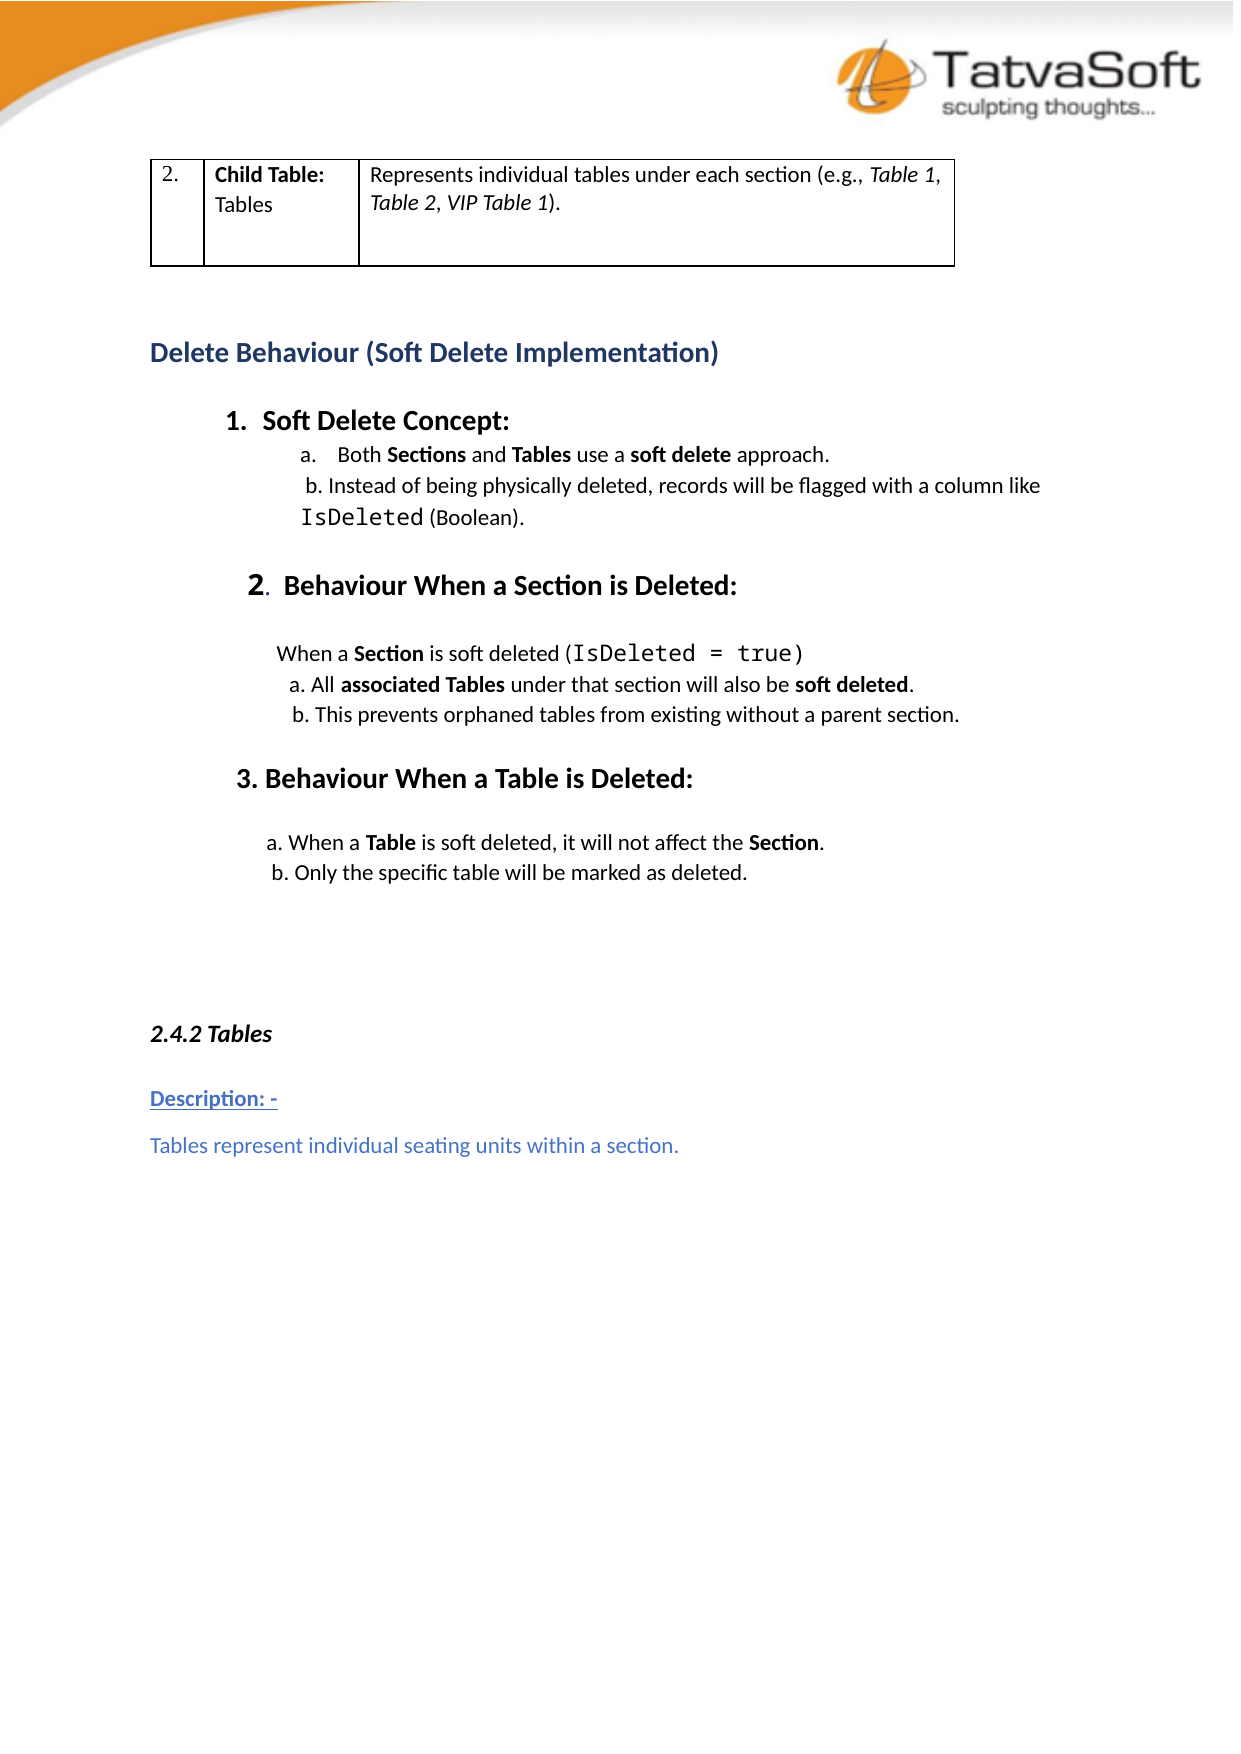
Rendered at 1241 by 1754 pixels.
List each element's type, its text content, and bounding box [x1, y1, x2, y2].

list b. Instead of being physically deleted, records will be flagged with a column like IsDeleted (Boolean). [300, 471, 1090, 533]
text b. This prevents orphaned tables from existing without a parent section. [225, 700, 1090, 728]
subtitle Delete Behaviour (Soft Delete Implementation) [150, 334, 1090, 370]
list Both Sections and Tables use a soft delete approach. [300, 441, 1090, 469]
text a. All associated Tables under that section will also be soft deleted. [150, 670, 1090, 698]
subtitle 2. Behaviour When a Section is Deleted: [150, 564, 1090, 604]
picture [0, 1, 1234, 159]
text Description: - [150, 1084, 1090, 1113]
text Tables represent individual seating units within a section. [150, 1131, 1090, 1159]
subtitle 3. Behaviour When a Table is Deleted: [150, 760, 1090, 796]
table_cell Child Table: Tables [205, 160, 358, 265]
table_cell Represents individual tables under each section (e.g., Table 1, Table 2, VIP Table 1). [360, 160, 954, 265]
list Soft Delete Concept: [225, 402, 1090, 438]
list a. When a Table is soft deleted, it will not affect the Section. [225, 828, 1090, 856]
table_cell 2. [152, 160, 203, 265]
list b. Only the specific table will be marked as deleted. [225, 858, 1090, 886]
subtitle 2.4.2 Tables [150, 1018, 1090, 1049]
list When a Section is soft deleted (IsDeleted = true) [225, 636, 1090, 668]
